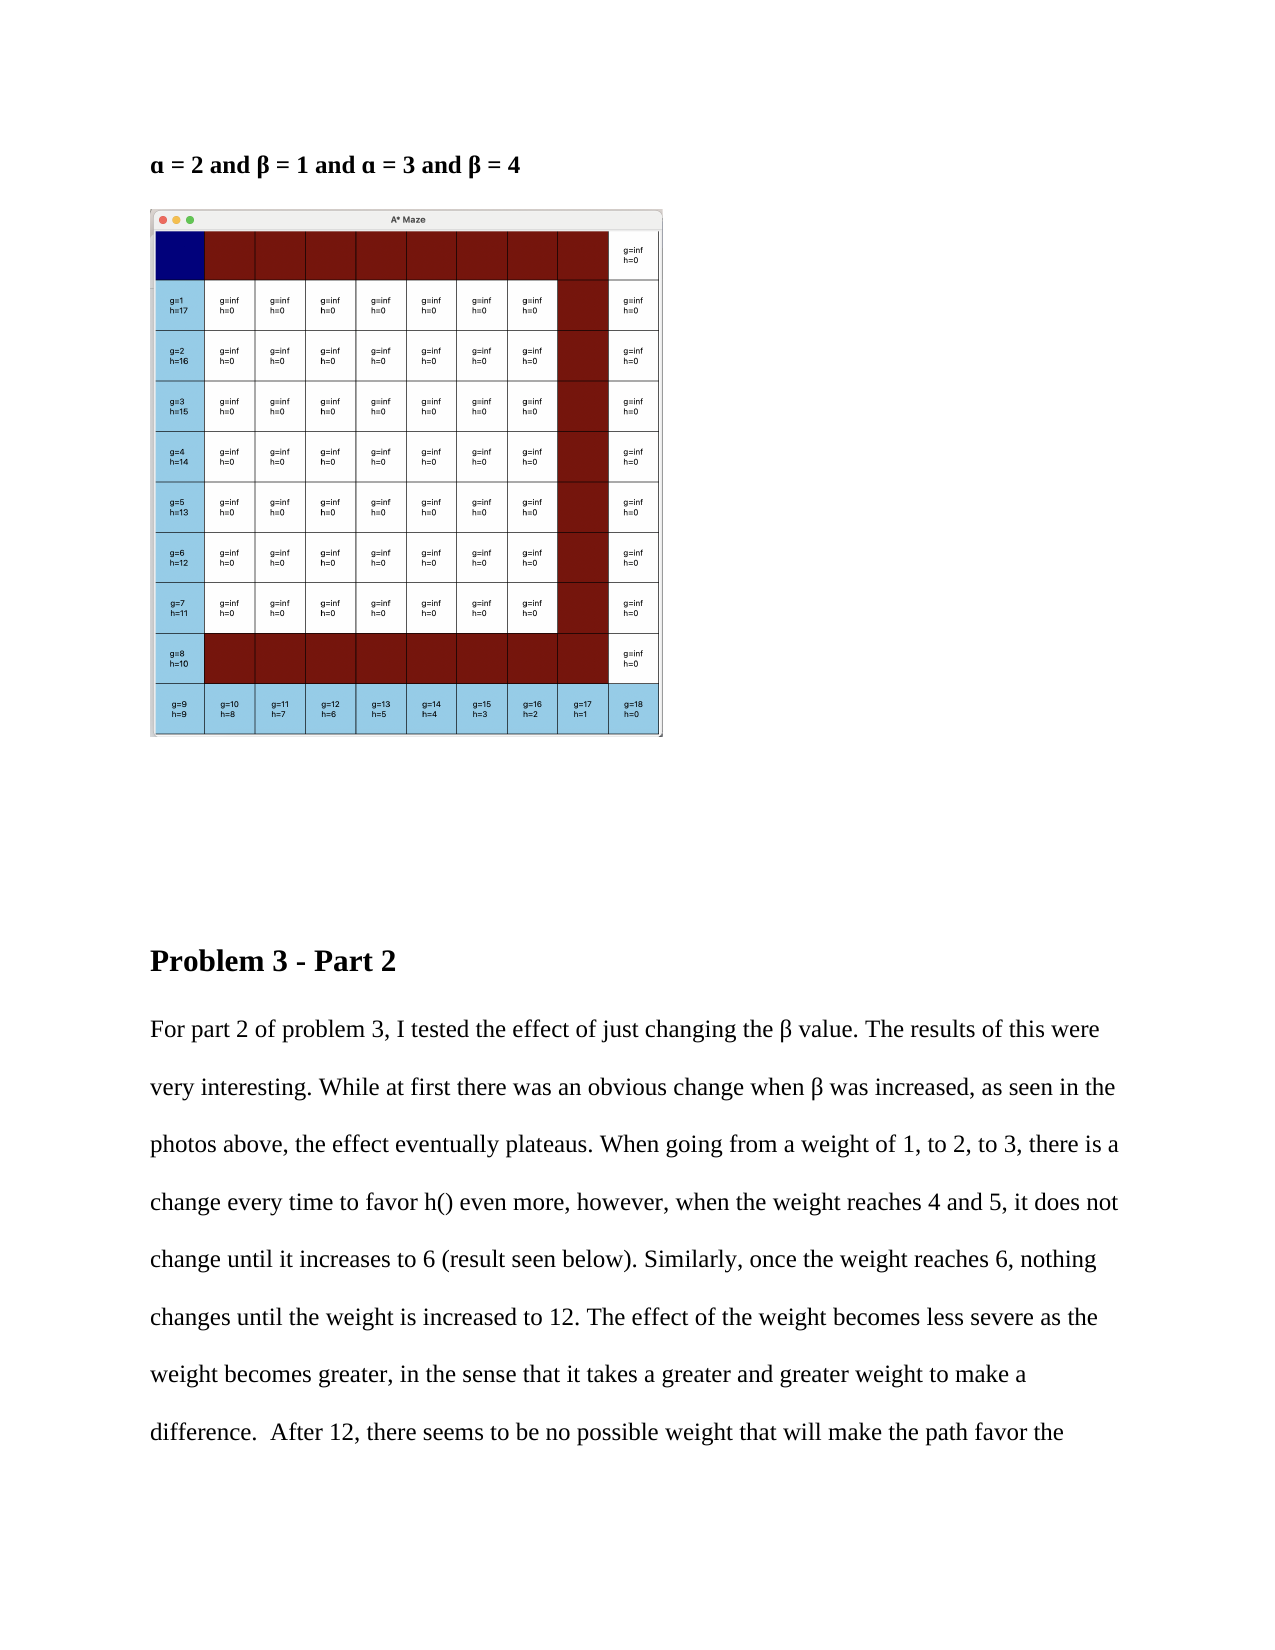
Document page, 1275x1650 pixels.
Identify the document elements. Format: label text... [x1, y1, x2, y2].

text Problem 3 - Part 2 [150, 942, 1125, 978]
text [150, 1014, 1125, 1446]
picture [150, 209, 663, 737]
text ɑ = 2 and β = 1 and ɑ = 3 and β = 4 [150, 150, 1125, 179]
